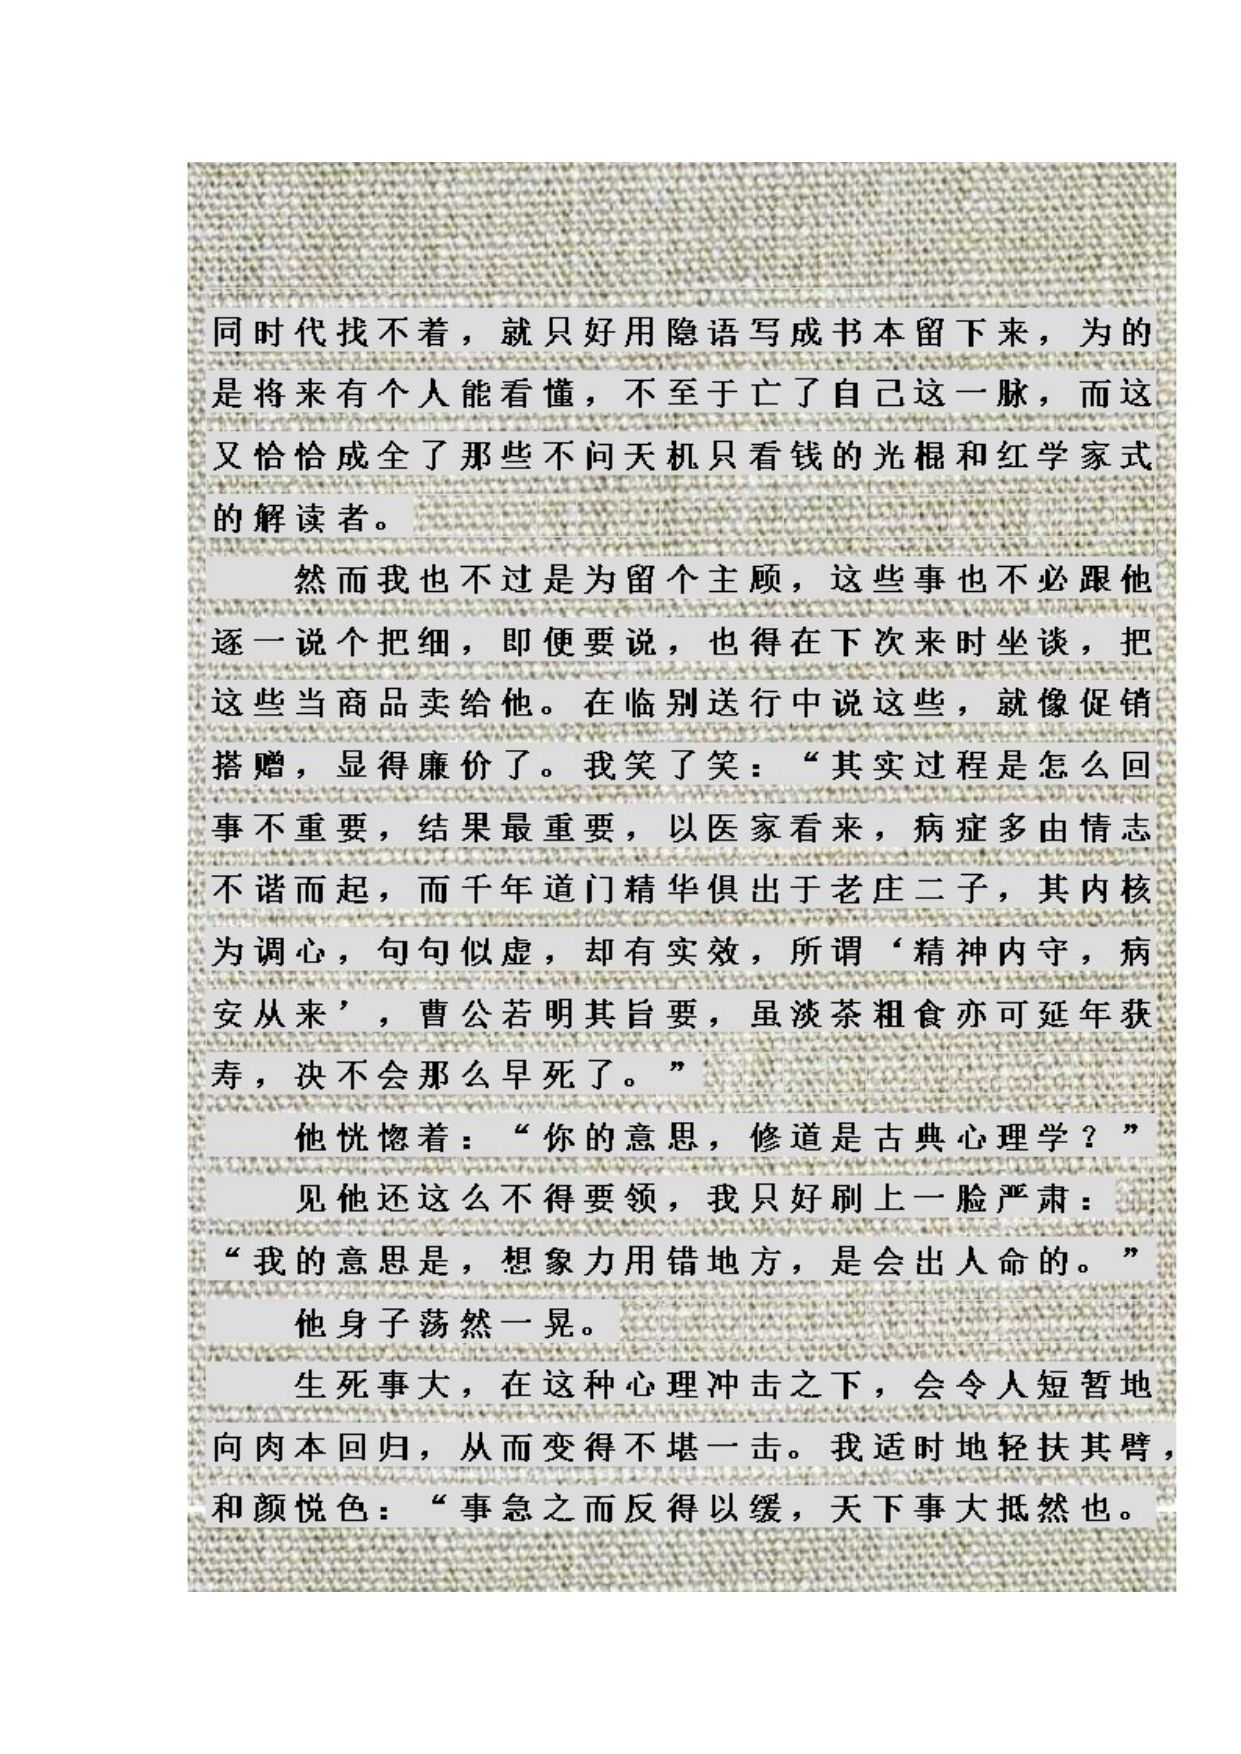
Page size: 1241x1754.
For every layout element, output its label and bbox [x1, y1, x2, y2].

picture [187, 162, 1177, 1592]
